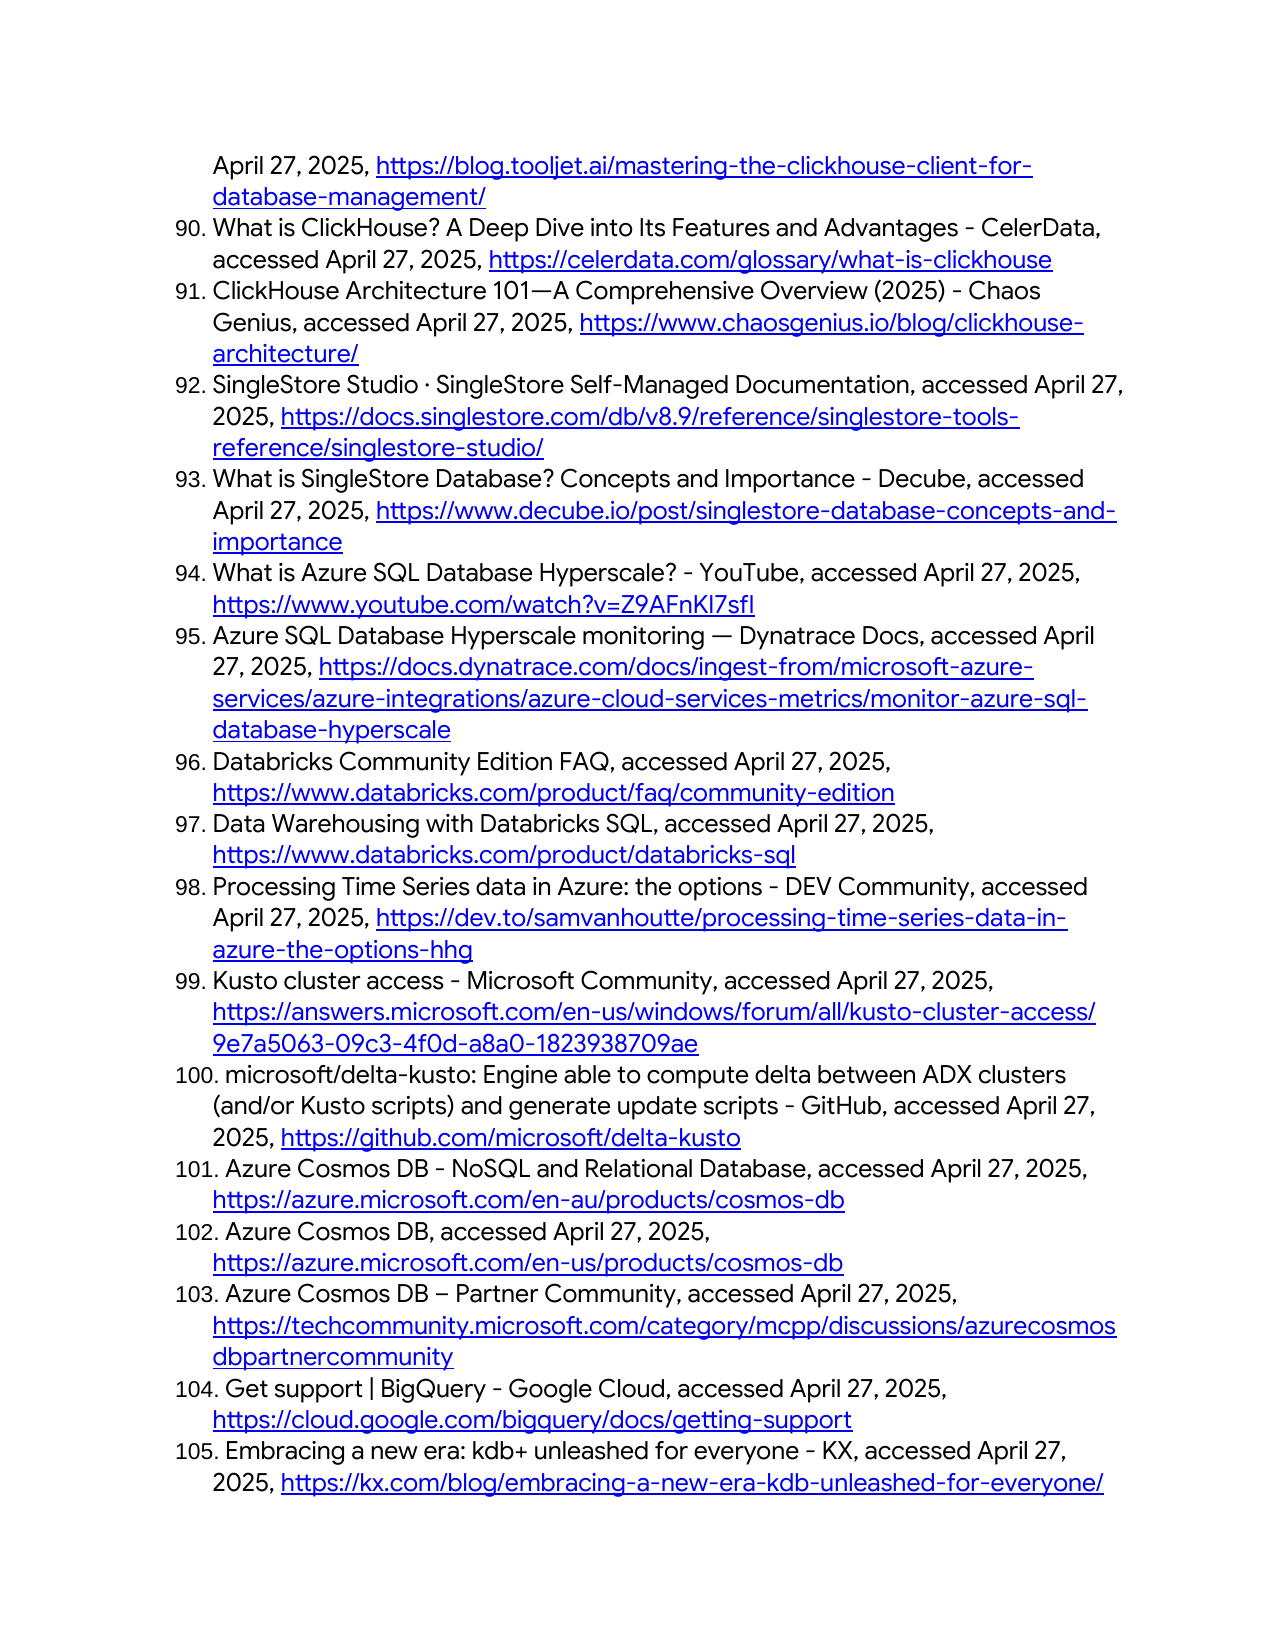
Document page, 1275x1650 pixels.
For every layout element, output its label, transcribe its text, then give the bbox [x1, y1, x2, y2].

list Processing Time Series data in Azure: the options - DEV Community, accessed April 27, 2025, https://dev.to/samvanhoutte/processing-time-series-data-in-azure-the-options-hhg [175, 871, 1125, 965]
list What is ClickHouse? A Deep Dive into Its Features and Advantages - CelerData, accessed April 27, 2025, https://celerdata.com/glossary/what-is-clickhouse [175, 213, 1125, 275]
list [175, 150, 1125, 213]
list Azure Cosmos DB – Partner Community, accessed April 27, 2025, https://techcommunity.microsoft.com/category/mcpp/discussions/azurecosmosdbpartnercommunity [175, 1279, 1125, 1373]
list Kusto cluster access - Microsoft Community, accessed April 27, 2025, https://answers.microsoft.com/en-us/windows/forum/all/kusto-cluster-access/9e7a5063-09c3-4f0d-a8a0-1823938709ae [175, 965, 1125, 1059]
list Data Warehousing with Databricks SQL, accessed April 27, 2025, https://www.databricks.com/product/databricks-sql [175, 808, 1125, 871]
list ClickHouse Architecture 101—A Comprehensive Overview (2025) - Chaos Genius, accessed April 27, 2025, https://www.chaosgenius.io/blog/clickhouse-architecture/ [175, 275, 1125, 369]
list Azure Cosmos DB, accessed April 27, 2025, https://azure.microsoft.com/en-us/products/cosmos-db [175, 1216, 1125, 1279]
list Azure Cosmos DB - NoSQL and Relational Database, accessed April 27, 2025, https://azure.microsoft.com/en-au/products/cosmos-db [175, 1153, 1125, 1216]
list Embracing a new era: kdb+ unleashed for everyone - KX, accessed April 27, 2025, https://kx.com/blog/embracing-a-new-era-kdb-unleashed-for-everyone/ [175, 1436, 1125, 1498]
list Get support | BigQuery - Google Cloud, accessed April 27, 2025, https://cloud.google.com/bigquery/docs/getting-support [175, 1373, 1125, 1436]
list Azure SQL Database Hyperscale monitoring — Dynatrace Docs, accessed April 27, 2025, https://docs.dynatrace.com/docs/ingest-from/microsoft-azure-services/azure-integrations/azure-cloud-services-metrics/monitor-azure-sql-database-hyperscale [175, 620, 1125, 746]
list Databricks Community Edition FAQ, accessed April 27, 2025, https://www.databricks.com/product/faq/community-edition [175, 746, 1125, 808]
list SingleStore Studio · SingleStore Self-Managed Documentation, accessed April 27, 2025, https://docs.singlestore.com/db/v8.9/reference/singlestore-tools-reference/singlestore-studio/ [175, 369, 1125, 463]
list microsoft/delta-kusto: Engine able to compute delta between ADX clusters (and/or Kusto scripts) and generate update scripts - GitHub, accessed April 27, 2025, https://github.com/microsoft/delta-kusto [175, 1059, 1125, 1153]
list What is SingleStore Database? Concepts and Importance - Decube, accessed April 27, 2025, https://www.decube.io/post/singlestore-database-concepts-and-importance [175, 463, 1125, 558]
list What is Azure SQL Database Hyperscale? - YouTube, accessed April 27, 2025, https://www.youtube.com/watch?v=Z9AFnKI7sfI [175, 558, 1125, 620]
